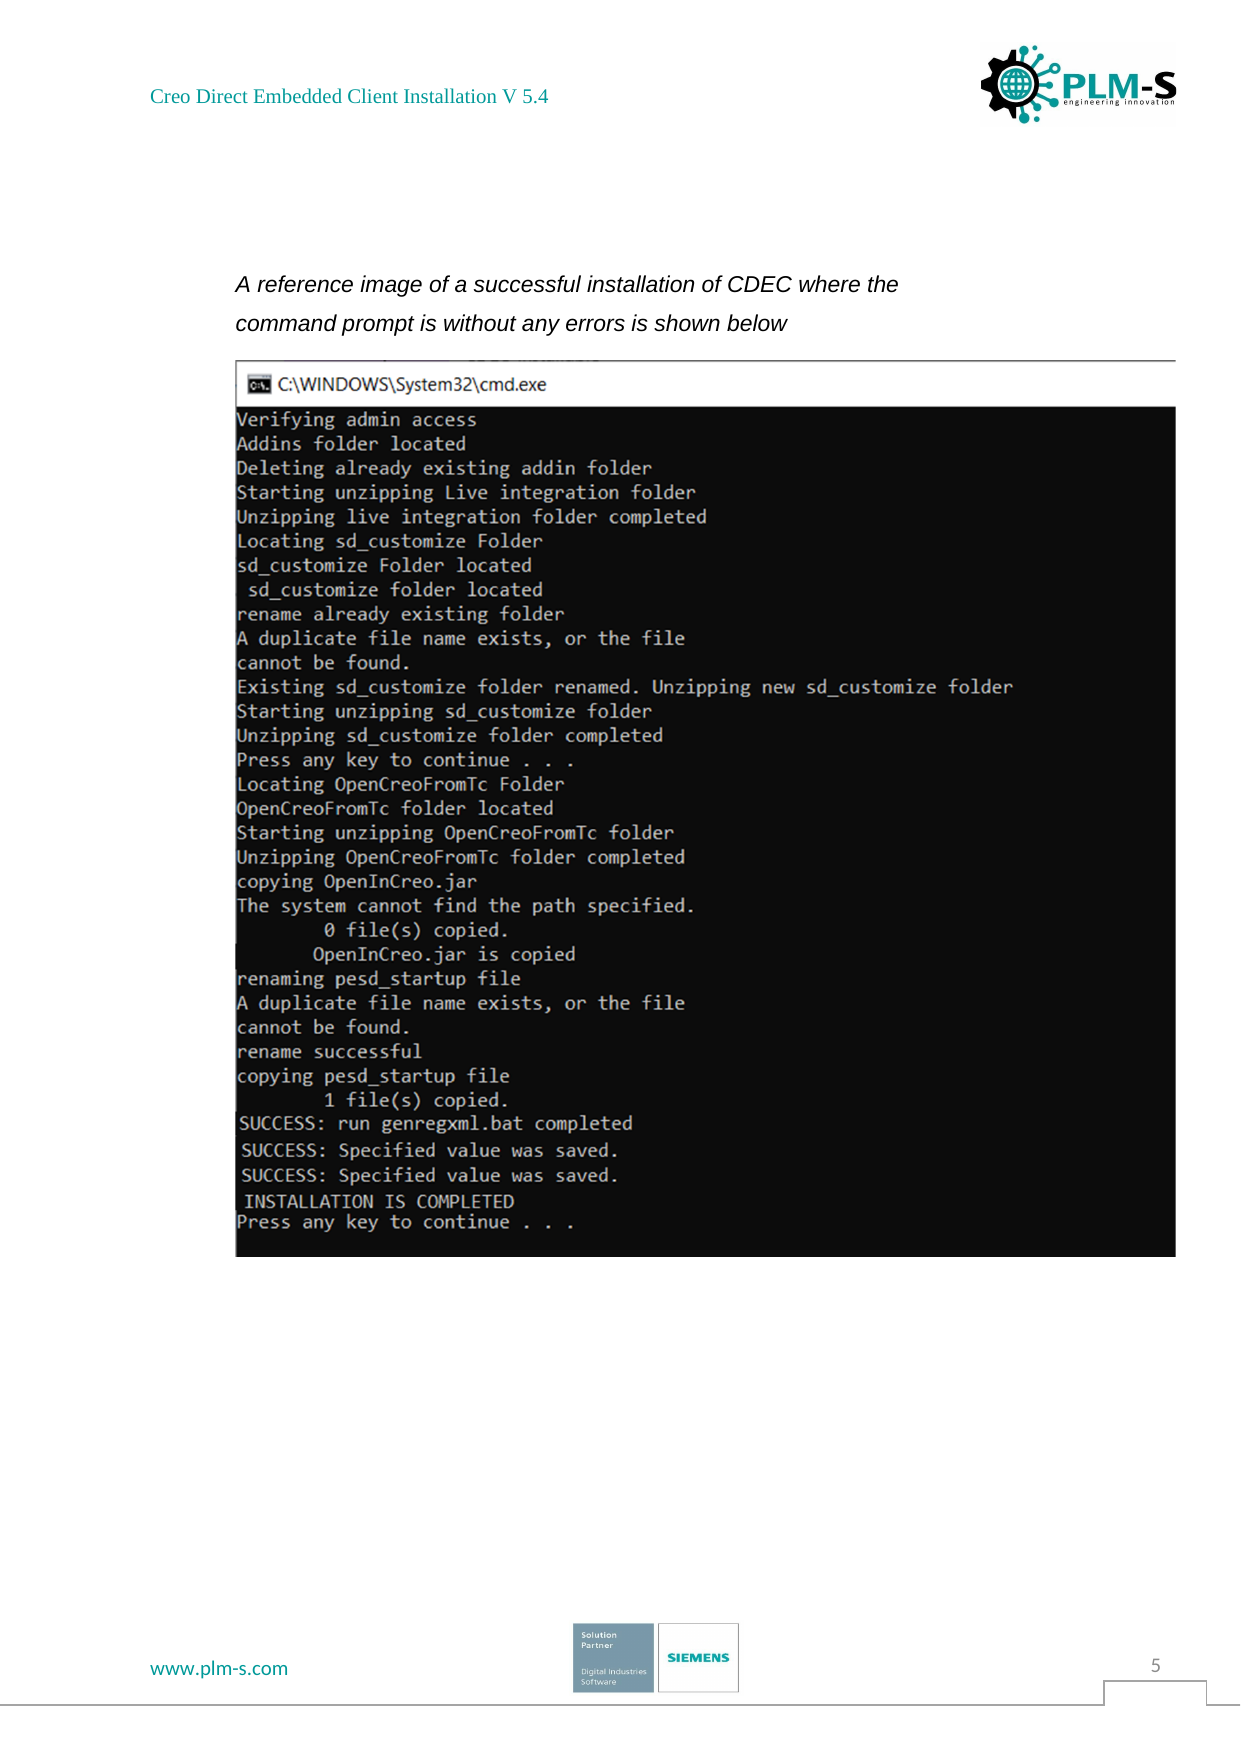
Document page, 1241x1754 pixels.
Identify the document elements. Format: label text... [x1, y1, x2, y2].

picture [980, 42, 1177, 127]
list A reference image of a successful installation of CDEC where the command prompt is without any errors is shown below [235, 271, 955, 336]
picture [235, 360, 1176, 1257]
